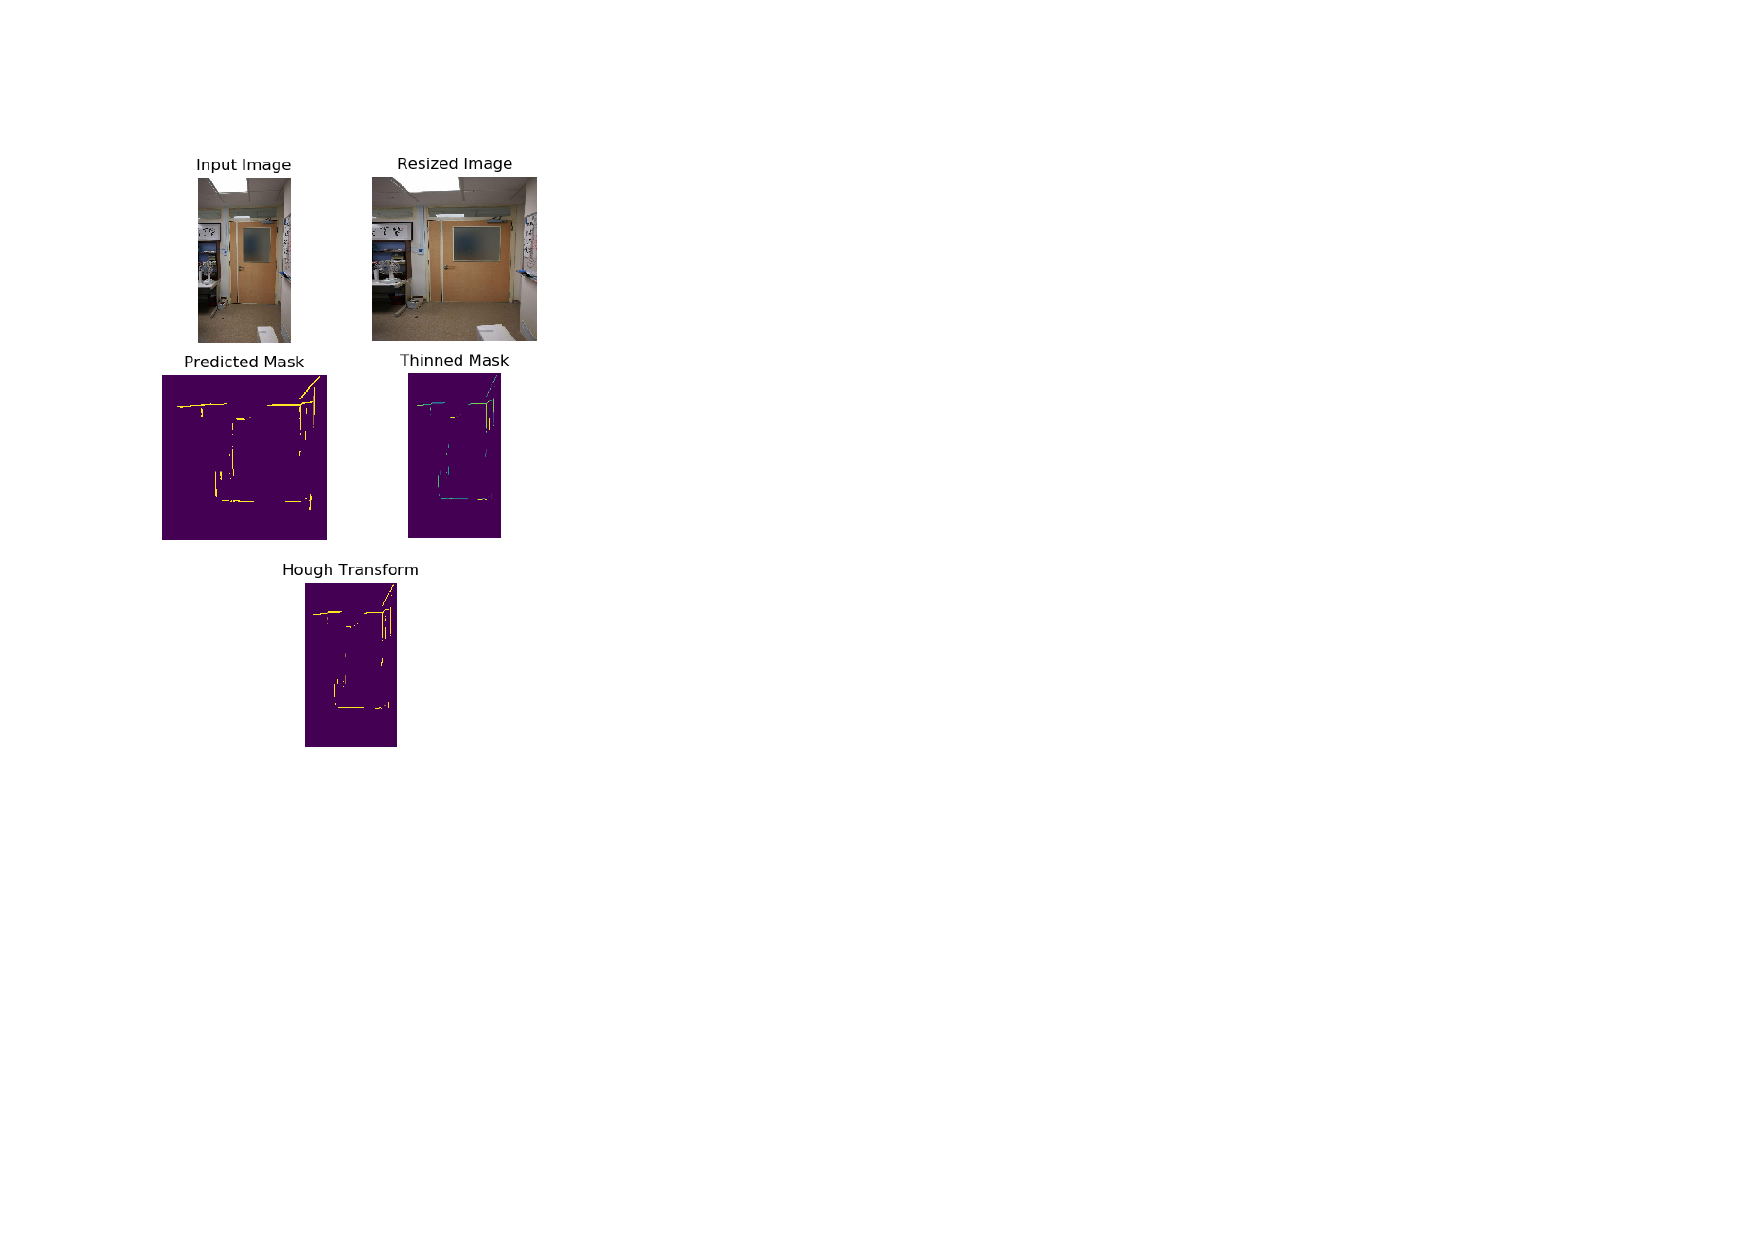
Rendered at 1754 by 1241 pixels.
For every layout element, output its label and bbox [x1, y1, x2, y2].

picture [246, 555, 453, 757]
picture [150, 151, 338, 548]
picture [361, 150, 549, 547]
